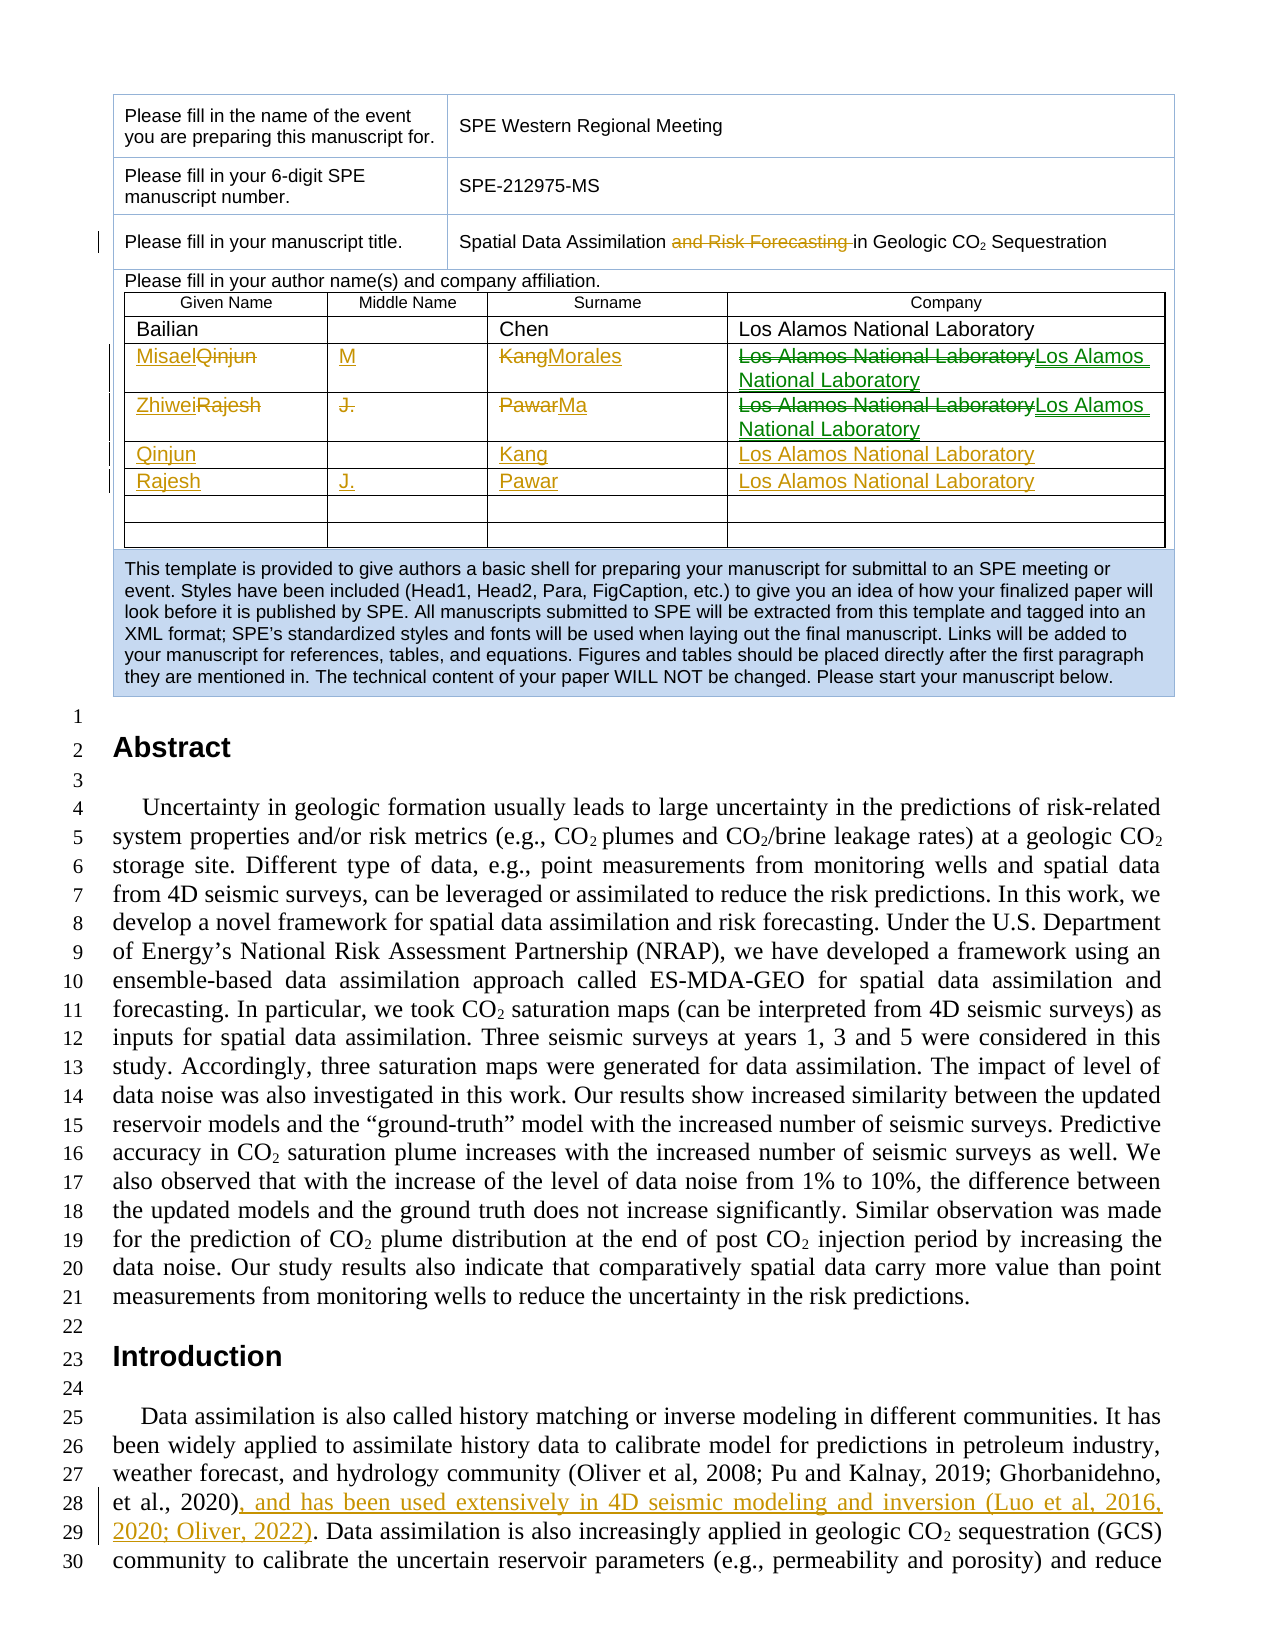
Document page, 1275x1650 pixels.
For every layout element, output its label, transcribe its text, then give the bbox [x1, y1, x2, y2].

table_cell SPE-212975-MS [448, 158, 1174, 214]
text Introduction [112, 1339, 1162, 1372]
table_header SPE Western Regional Meeting [448, 95, 1174, 157]
table_cell Spatial Data Assimilation in Geologic CO2 Sequestration [448, 215, 1174, 269]
table_cell Please fill in your author name(s) and company affiliation. [114, 270, 1174, 548]
table_cell Please fill in your 6-digit SPE manuscript number. [114, 158, 447, 214]
table_cell This template is provided to give authors a basic shell for preparing your manuscript for submittal to an SPE meeting or event. Styles have been included (Head1, Head2, Para, FigCaption, etc.) to give you an idea of how your finalized paper will look before it is published by SPE. All manuscripts submitted to SPE will be extracted from this template and tagged into an XML format; SPE’s standardized styles and fonts will be used when laying out the final manuscript. Links will be added to your manuscript for references, tables, and equations. Figures and tables should be placed directly after the first paragraph they are mentioned in. The technical content of your paper WILL NOT be changed. Please start your manuscript below. [114, 550, 1174, 696]
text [112, 1401, 1162, 1573]
table_header Please fill in the name of the event you are preparing this manuscript for. [114, 95, 447, 157]
table_cell Please fill in your manuscript title. [114, 215, 447, 269]
text Uncertainty in geologic formation usually leads to large uncertainty in the predictions of risk-related system properties and/or risk metrics (e.g., CO2 plumes and CO2/brine leakage rates) at a geologic CO2 storage site. Different type of data, e.g., point measurements from monitoring wells and spatial data from 4D seismic surveys, can be leveraged or assimilated to reduce the risk predictions. In this work, we develop a novel framework for spatial data assimilation and risk forecasting. Under the U.S. Department of Energy’s National Risk Assessment Partnership (NRAP), we have developed a framework using an ensemble-based data assimilation approach called ES-MDA-GEO for spatial data assimilation and forecasting. In particular, we took CO2 saturation maps (can be interpreted from 4D seismic surveys) as inputs for spatial data assimilation. Three seismic surveys at years 1, 3 and 5 were considered in this study. Accordingly, three saturation maps were generated for data assimilation. The impact of level of data noise was also investigated in this work. Our results show increased similarity between the updated reservoir models and the “ground-truth” model with the increased number of seismic surveys. Predictive accuracy in CO2 saturation plume increases with the increased number of seismic surveys as well. We also observed that with the increase of the level of data noise from 1% to 10%, the difference between the updated models and the ground truth does not increase significantly. Similar observation was made for the prediction of CO2 plume distribution at the end of post CO2 injection period by increasing the data noise. Our study results also indicate that comparatively spatial data carry more value than point measurements from monitoring wells to reduce the uncertainty in the risk predictions. [112, 792, 1162, 1310]
text Abstract [112, 730, 1162, 764]
